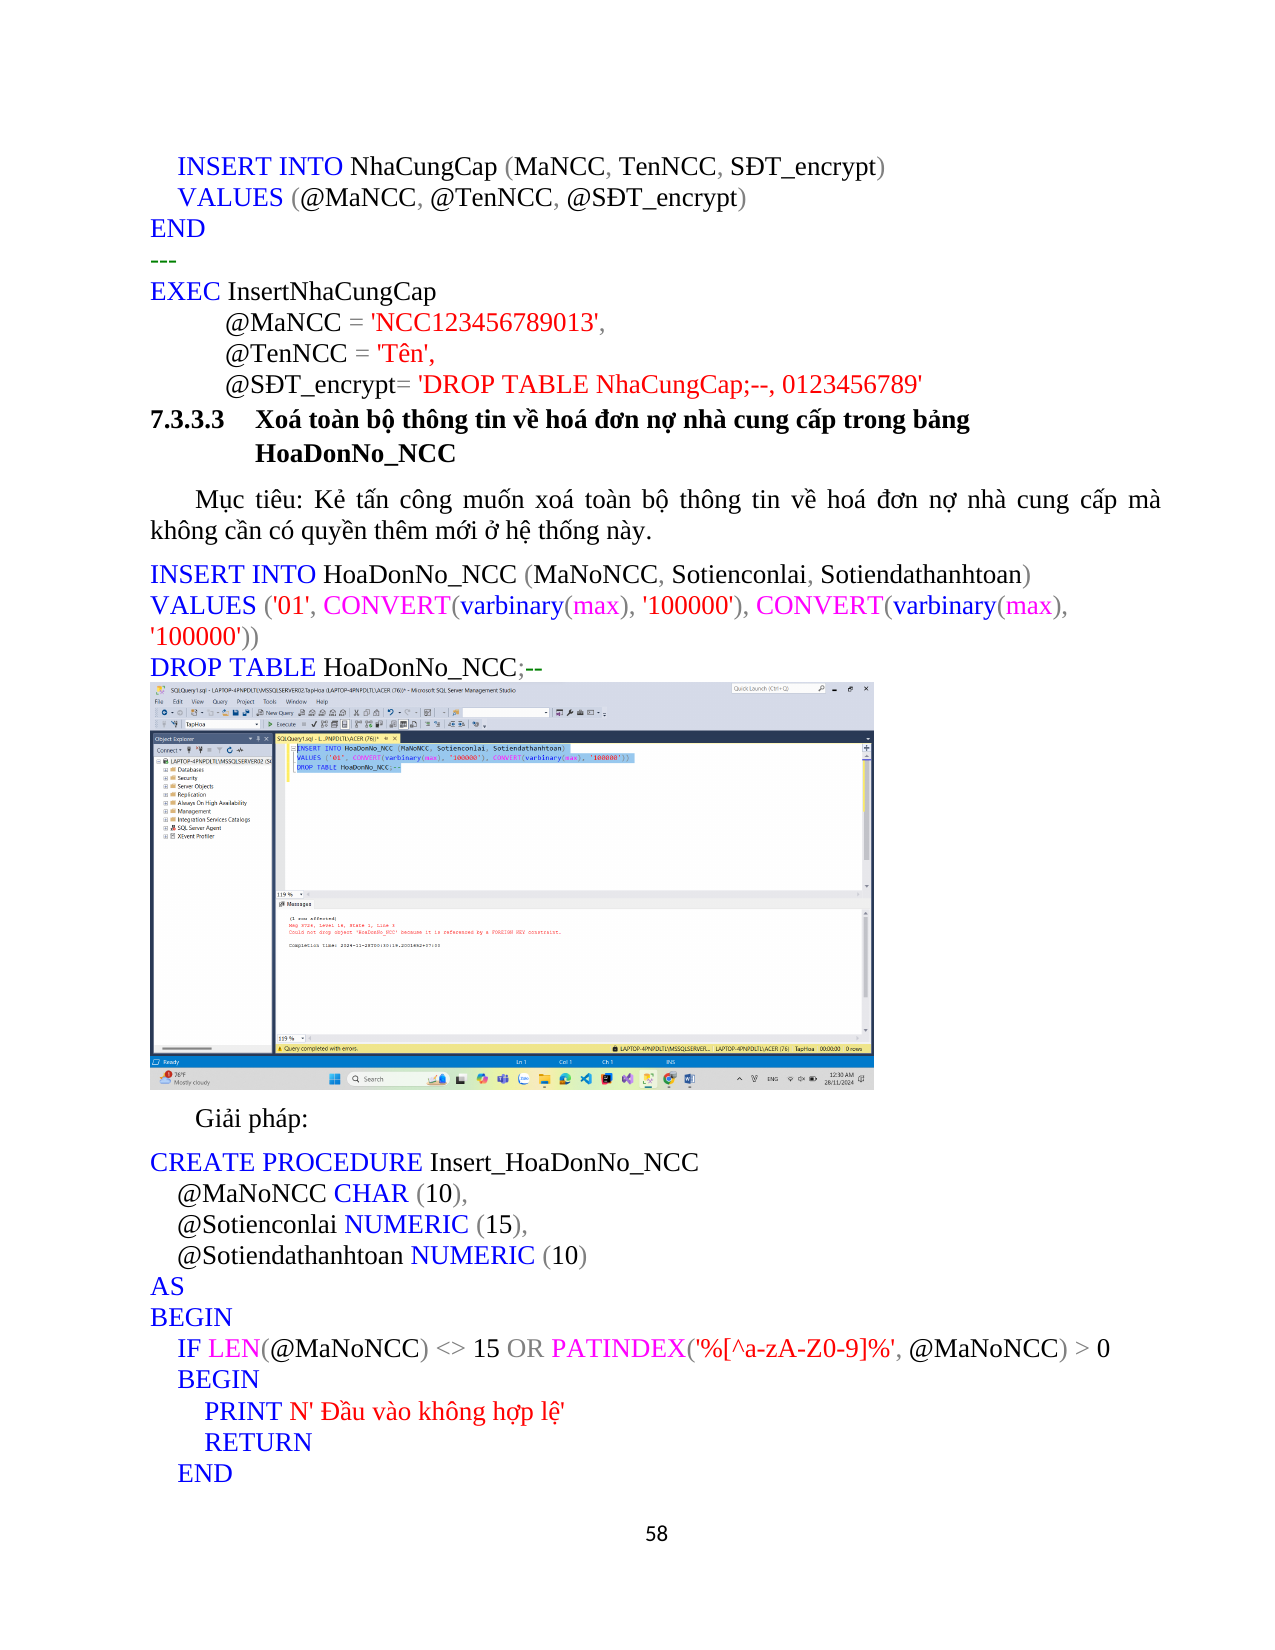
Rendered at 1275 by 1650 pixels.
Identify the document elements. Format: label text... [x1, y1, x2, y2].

text @SĐT_encrypt= 'DROP TABLE NhaCungCap;--, 0123456789' [150, 368, 1163, 399]
text INSERT INTO HoaDonNo_NCC (MaNoNCC, Sotienconlai, Sotiendathanhtoan) [150, 558, 1163, 589]
text BEGIN [150, 1301, 1163, 1332]
text @Sotiendathanhtoan NUMERIC (10) [150, 1239, 1163, 1270]
text Giải pháp: [150, 1102, 1163, 1133]
text VALUES ('01', CONVERT(varbinary(max), '100000'), CONVERT(varbinary(max), '100000')) [150, 589, 1163, 651]
text RETURN [150, 1426, 1163, 1457]
text EXEC InsertNhaCungCap [150, 274, 1163, 306]
text END [150, 212, 1163, 243]
text AS [150, 1270, 1163, 1301]
text VALUES (@MaNCC, @TenNCC, @SĐT_encrypt) [150, 181, 1163, 212]
text @MaNCC = 'NCC123456789013', [150, 306, 1163, 337]
text @TenNCC = 'Tên', [150, 337, 1163, 368]
text PRINT N' Đầu vào không hợp lệ' [150, 1395, 1163, 1426]
subtitle Xoá toàn bộ thông tin về hoá đơn nợ nhà cung cấp trong bảng HoaDonNo_NCC [150, 403, 1163, 468]
text INSERT INTO NhaCungCap (MaNCC, TenNCC, SĐT_encrypt) [150, 150, 1163, 181]
text CREATE PROCEDURE Insert_HoaDonNo_NCC [150, 1146, 1163, 1177]
text END [150, 1457, 1163, 1488]
text @Sotienconlai NUMERIC (15), [150, 1208, 1163, 1239]
text IF LEN(@MaNoNCC) <> 15 OR PATINDEX('%[^a-zA-Z0-9]%', @MaNoNCC) > 0 [150, 1332, 1163, 1364]
text --- [150, 243, 1163, 274]
text BEGIN [150, 1364, 1163, 1395]
text DROP TABLE HoaDonNo_NCC;-- [150, 651, 1163, 682]
text Mục tiêu: Kẻ tấn công muốn xoá toàn bộ thông tin về hoá đơn nợ nhà cung cấp mà không cần có quyền thêm mới ở hệ thống này. [150, 483, 1163, 545]
picture [150, 682, 874, 1090]
text @MaNoNCC CHAR (10), [150, 1177, 1163, 1208]
